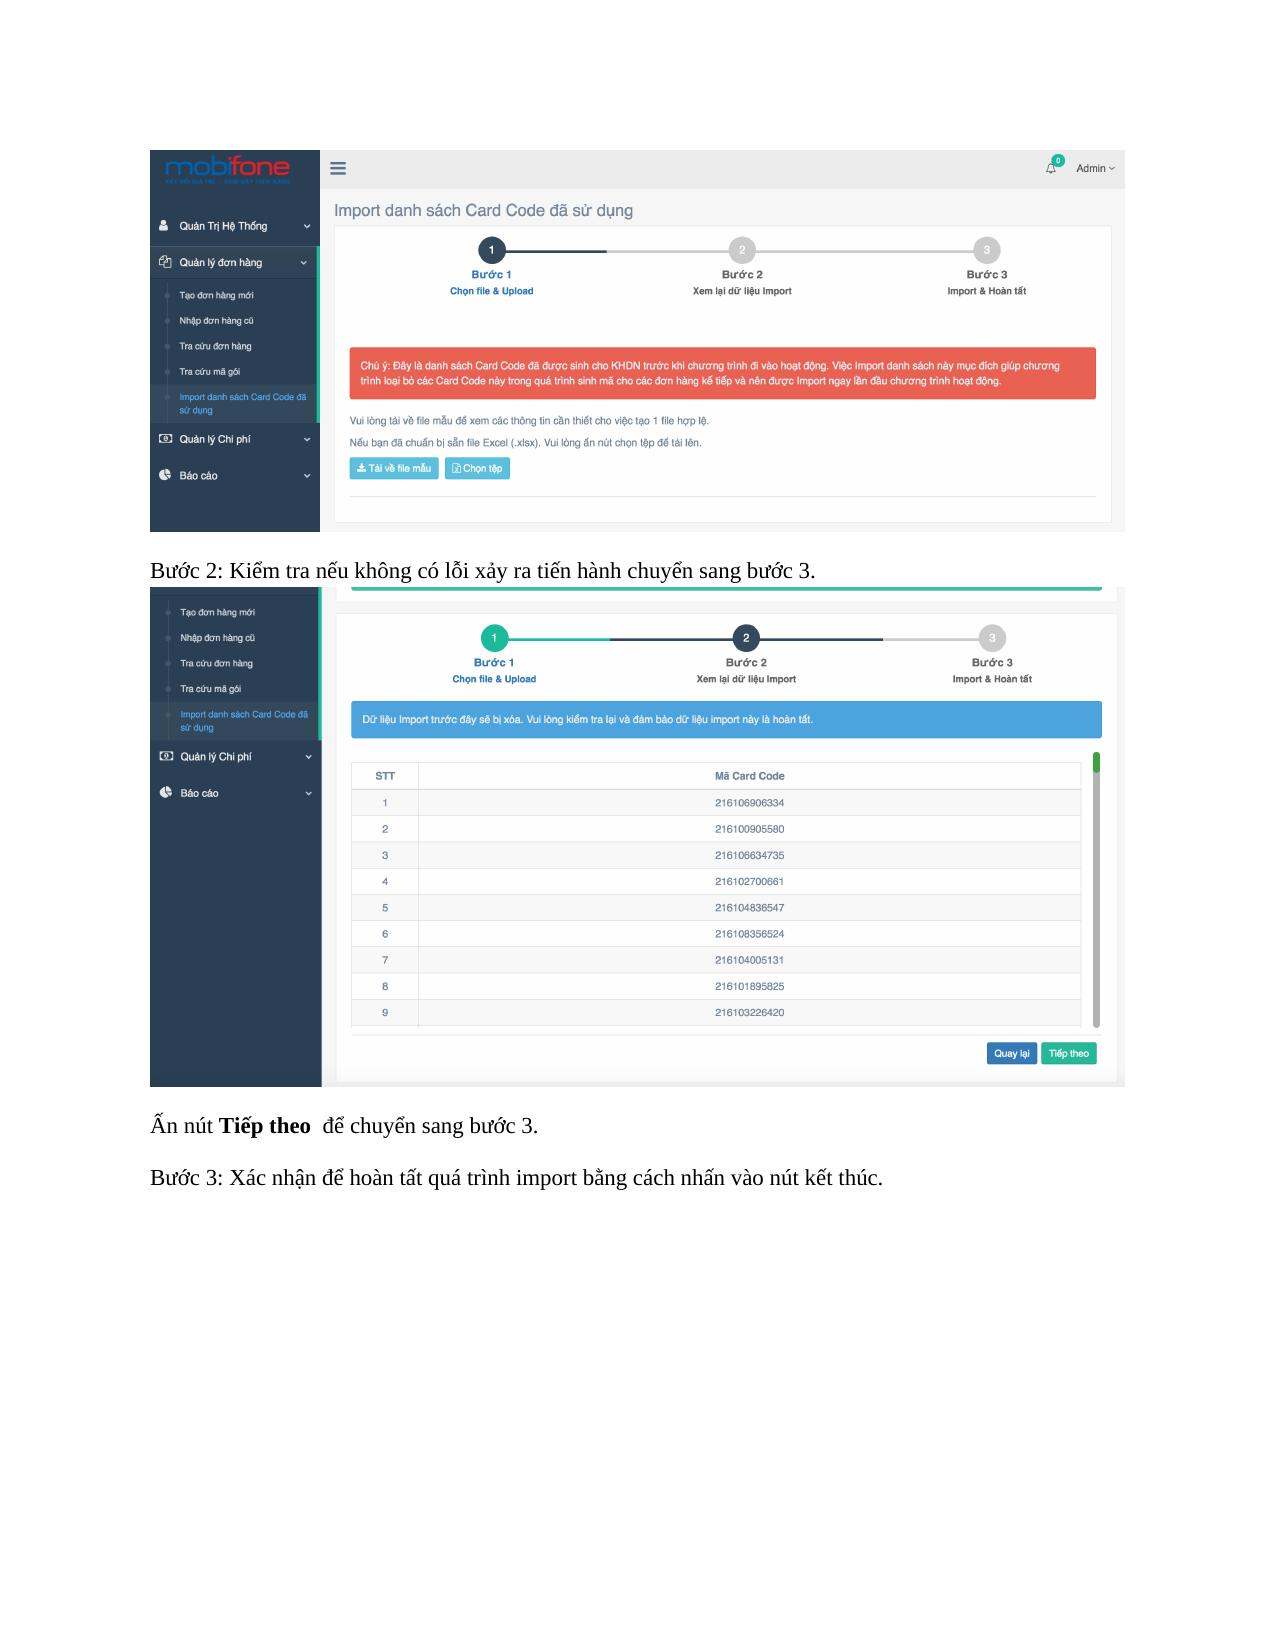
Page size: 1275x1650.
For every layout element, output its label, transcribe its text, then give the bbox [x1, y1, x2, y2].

picture [150, 150, 1125, 532]
text Ấn nút Tiếp theo để chuyển sang bước 3. [150, 1113, 1125, 1139]
text Bước 3: Xác nhận để hoàn tất quá trình import bằng cách nhấn vào nút kết thúc. [150, 1164, 1125, 1190]
text Bước 2: Kiểm tra nếu không có lỗi xảy ra tiến hành chuyển sang bước 3. [150, 557, 1125, 587]
picture [150, 587, 1125, 1087]
